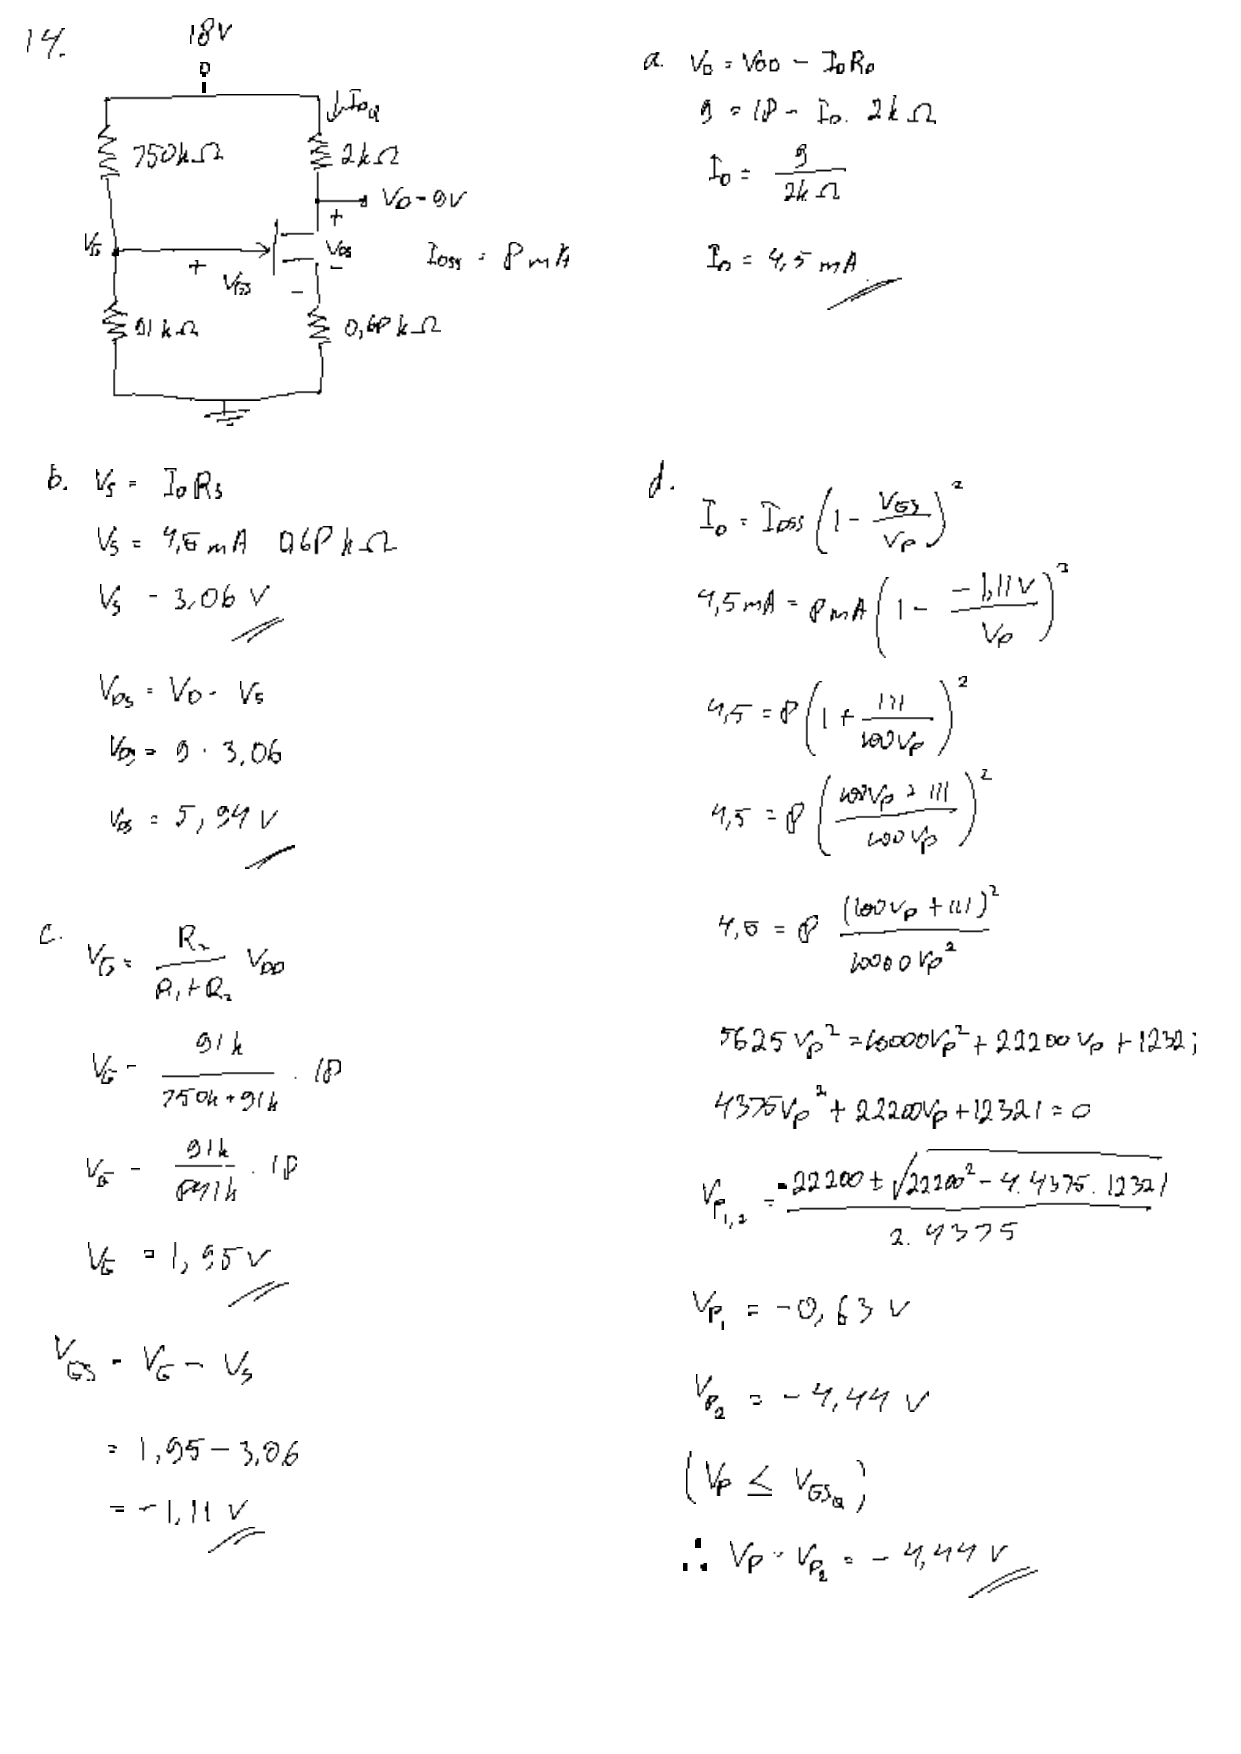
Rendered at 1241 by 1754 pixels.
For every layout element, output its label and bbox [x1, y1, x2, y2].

picture [177, 739, 281, 766]
picture [712, 769, 992, 856]
picture [96, 469, 136, 497]
picture [198, 18, 232, 46]
picture [240, 1441, 298, 1466]
picture [708, 681, 854, 756]
picture [27, 28, 65, 59]
picture [162, 1031, 341, 1111]
picture [100, 674, 216, 708]
picture [85, 89, 569, 426]
picture [40, 924, 62, 944]
picture [707, 244, 753, 271]
picture [144, 1345, 203, 1381]
picture [222, 1247, 271, 1270]
picture [866, 1025, 1196, 1057]
picture [703, 1179, 774, 1229]
picture [796, 1460, 865, 1513]
picture [951, 563, 1068, 648]
picture [87, 1158, 114, 1187]
picture [715, 1085, 1090, 1129]
picture [862, 676, 967, 756]
picture [139, 1500, 248, 1525]
picture [131, 1168, 140, 1175]
picture [730, 1541, 1038, 1598]
picture [55, 1335, 121, 1381]
picture [88, 1242, 115, 1275]
picture [750, 1395, 762, 1405]
picture [175, 1138, 297, 1201]
picture [719, 915, 818, 943]
picture [148, 595, 157, 600]
picture [784, 1383, 929, 1412]
picture [683, 1563, 707, 1571]
picture [700, 481, 963, 554]
picture [838, 1295, 910, 1325]
picture [701, 95, 936, 124]
picture [156, 925, 284, 1001]
picture [108, 1445, 117, 1453]
picture [225, 1351, 252, 1385]
picture [693, 1291, 724, 1330]
picture [227, 1281, 289, 1307]
picture [173, 1242, 213, 1274]
picture [93, 1053, 117, 1084]
picture [698, 577, 927, 658]
picture [208, 1527, 265, 1553]
picture [709, 154, 750, 186]
picture [127, 1065, 136, 1073]
picture [644, 52, 663, 70]
picture [769, 248, 902, 310]
picture [88, 944, 131, 976]
picture [111, 804, 278, 834]
picture [706, 1461, 772, 1496]
picture [777, 1297, 823, 1327]
picture [200, 62, 210, 93]
picture [110, 1506, 124, 1512]
picture [111, 735, 135, 766]
picture [144, 1250, 154, 1258]
picture [145, 749, 156, 755]
picture [164, 468, 222, 499]
picture [48, 464, 67, 490]
picture [778, 1149, 1167, 1245]
picture [190, 25, 194, 44]
picture [695, 1538, 701, 1548]
picture [175, 584, 284, 643]
picture [240, 681, 263, 704]
picture [141, 1437, 229, 1464]
picture [691, 50, 808, 75]
picture [245, 845, 295, 869]
picture [649, 460, 674, 498]
picture [686, 1451, 696, 1504]
picture [721, 1024, 862, 1059]
picture [100, 584, 120, 616]
picture [822, 50, 874, 74]
picture [98, 526, 397, 556]
picture [696, 1374, 725, 1419]
picture [748, 1305, 758, 1316]
picture [840, 885, 999, 975]
picture [775, 144, 846, 201]
